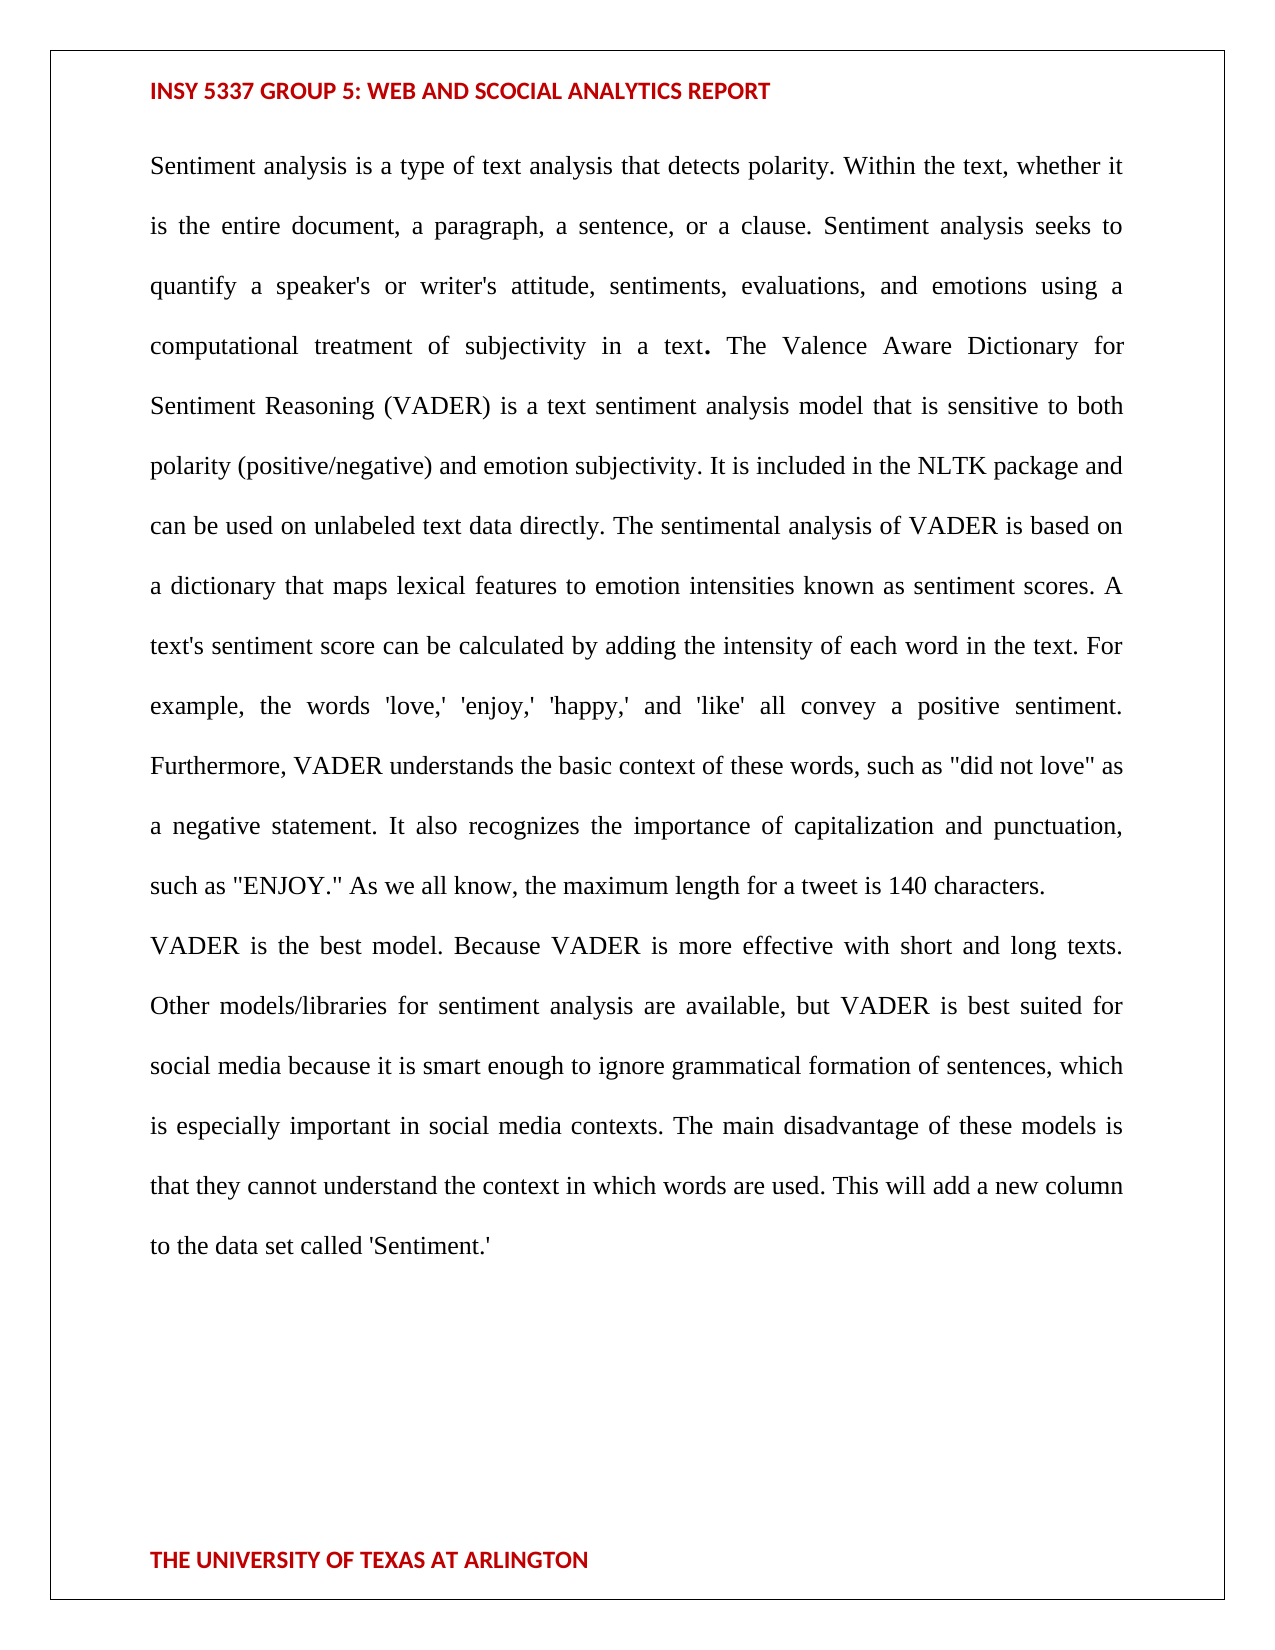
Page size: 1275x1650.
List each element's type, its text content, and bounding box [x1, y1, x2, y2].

text VADER is the best model. Because VADER is more effective with short and long texts. Other models/libraries for sentiment analysis are available, but VADER is best suited for social media because it is smart enough to ignore grammatical formation of sentences, which is especially important in social media contexts. The main disadvantage of these models is that they cannot understand the context in which words are used. This will add a new column to the data set called 'Sentiment.' [150, 930, 1125, 1260]
text Sentiment analysis is a type of text analysis that detects polarity. Within the text, whether it is the entire document, a paragraph, a sentence, or a clause. Sentiment analysis seeks to quantify a speaker's or writer's attitude, sentiments, evaluations, and emotions using a computational treatment of subjectivity in a text. The Valence Aware Dictionary for Sentiment Reasoning (VADER) is a text sentiment analysis model that is sensitive to both polarity (positive/negative) and emotion subjectivity. It is included in the NLTK package and can be used on unlabeled text data directly. The sentimental analysis of VADER is based on a dictionary that maps lexical features to emotion intensities known as sentiment scores. A text's sentiment score can be calculated by adding the intensity of each word in the text. For example, the words 'love,' 'enjoy,' 'happy,' and 'like' all convey a positive sentiment. Furthermore, VADER understands the basic context of these words, such as "did not love" as a negative statement. It also recognizes the importance of capitalization and punctuation, such as "ENJOY." As we all know, the maximum length for a tweet is 140 characters. [150, 150, 1125, 900]
